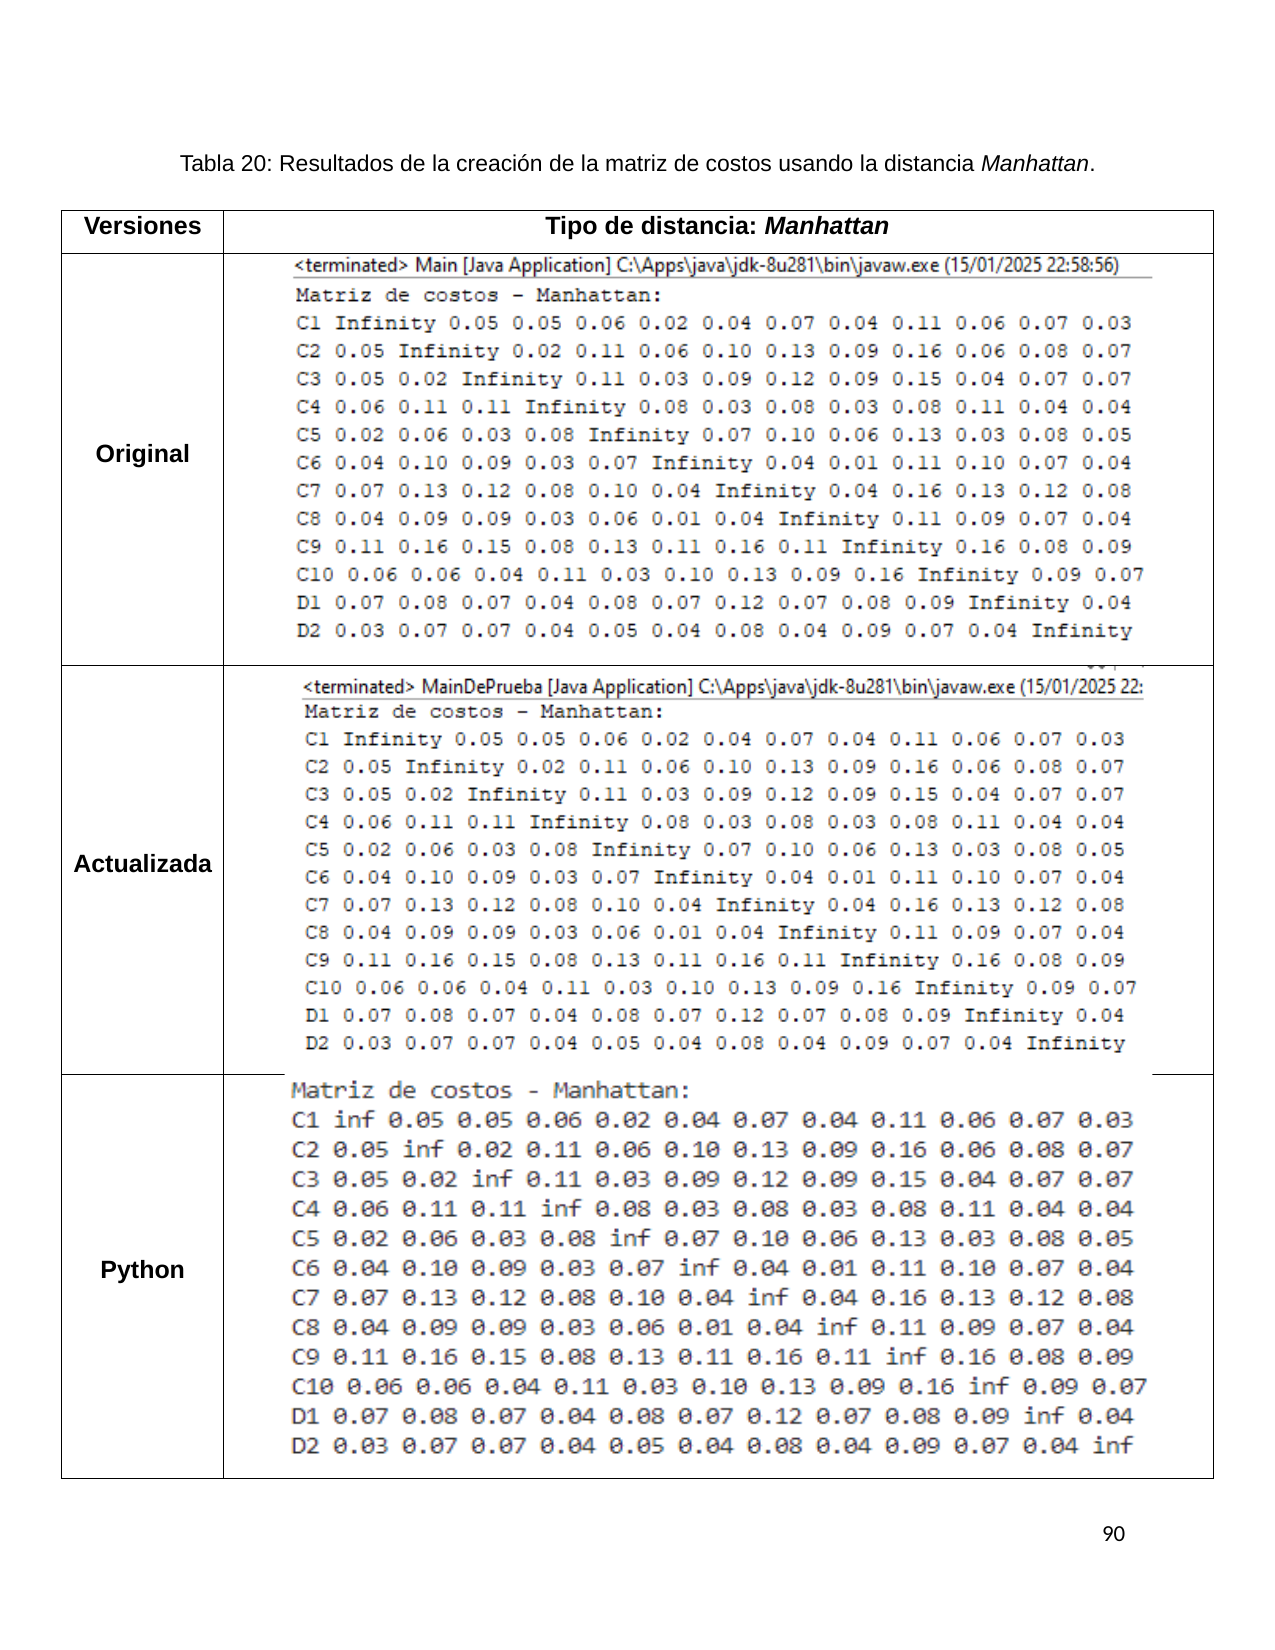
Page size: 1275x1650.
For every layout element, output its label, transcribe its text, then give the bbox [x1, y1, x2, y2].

table_cell [224, 666, 1213, 1073]
picture [284, 1074, 1153, 1466]
table_header Versiones [62, 211, 223, 253]
table_header Tipo de distancia: Manhattan [224, 211, 1213, 253]
table_cell [224, 254, 1213, 665]
table_cell Python [62, 1075, 223, 1478]
picture [284, 254, 1153, 652]
picture [293, 666, 1144, 1061]
table_cell [224, 1075, 1213, 1478]
table_cell Actualizada [62, 666, 223, 1073]
text Tabla 20: Resultados de la creación de la matriz de costos usando la distancia Manhattan. [150, 150, 1125, 176]
table_cell Original [62, 254, 223, 665]
